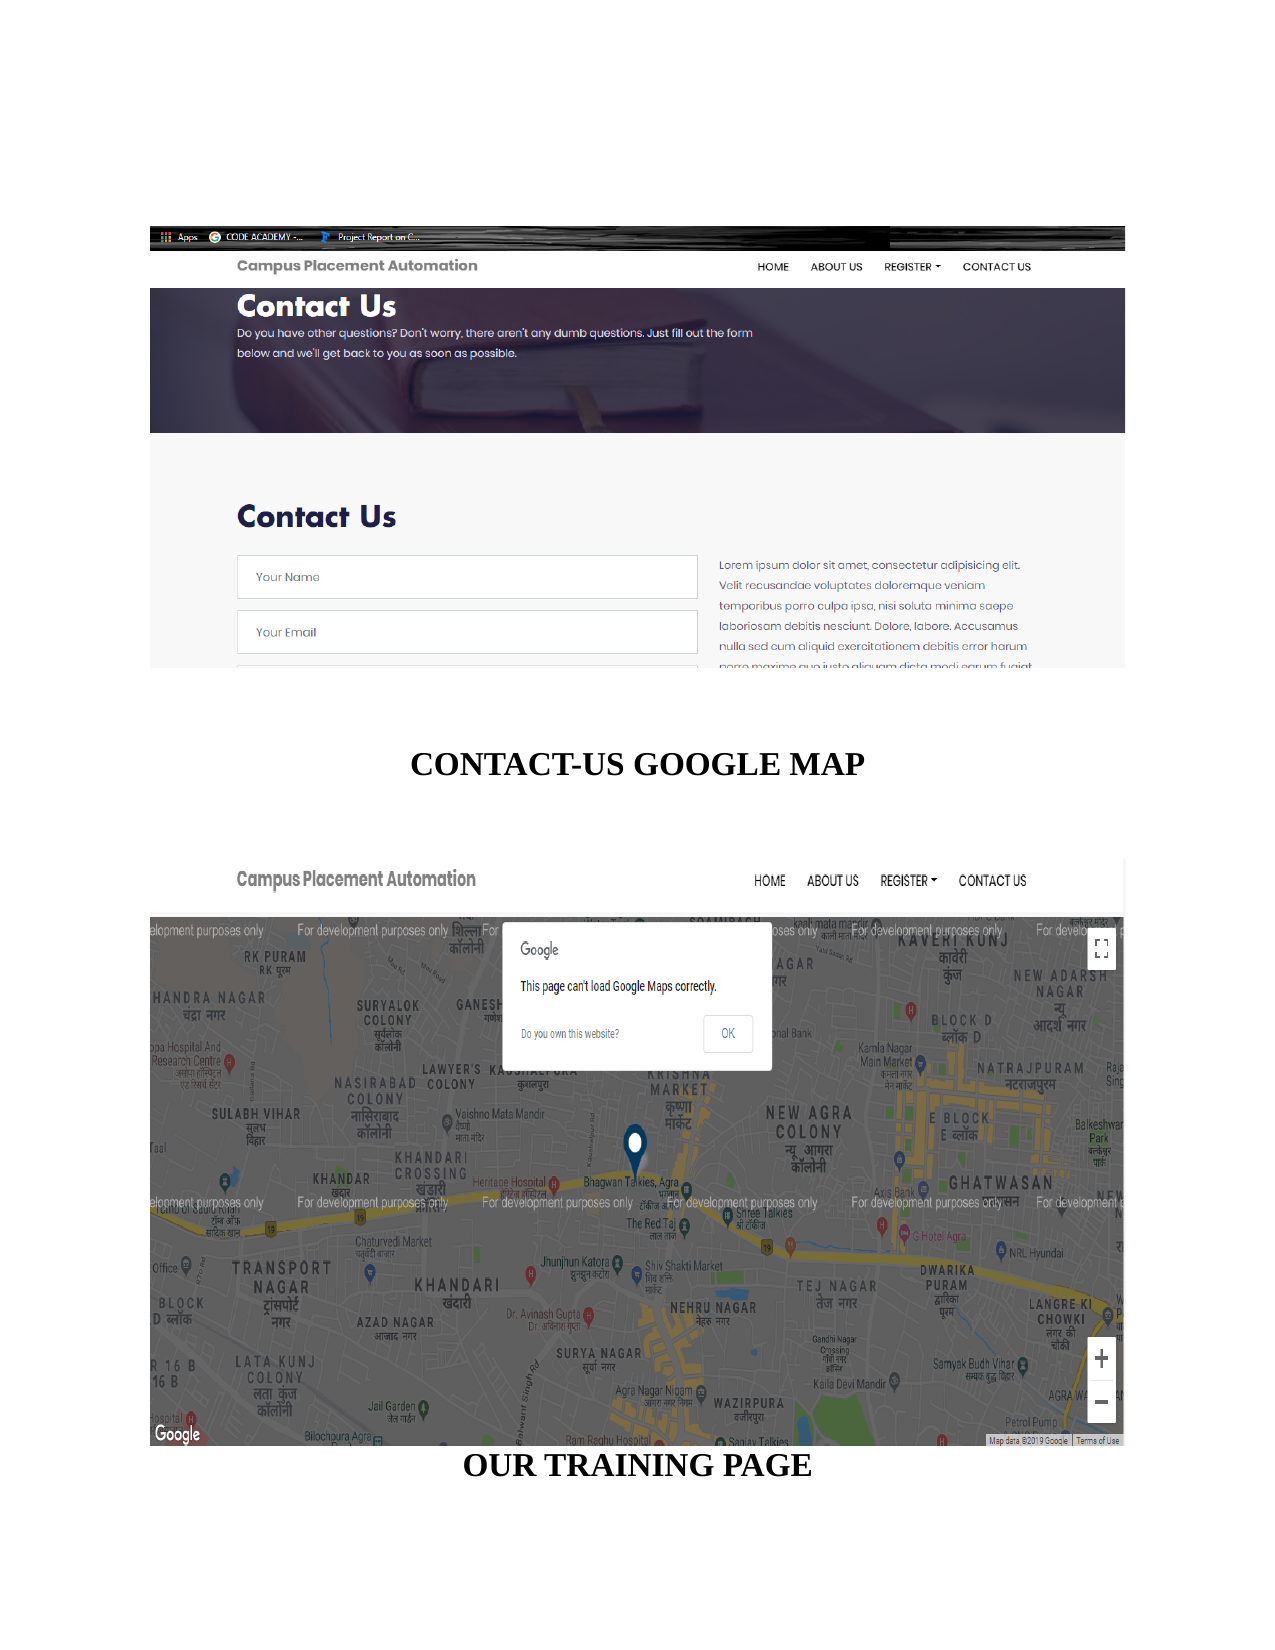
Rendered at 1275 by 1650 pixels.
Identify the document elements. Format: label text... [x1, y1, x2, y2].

text CONTACT-US GOOGLE MAP [150, 744, 1125, 783]
picture [150, 859, 1125, 1446]
picture [150, 226, 1125, 668]
text OUR TRAINING PAGE [150, 1446, 1125, 1484]
